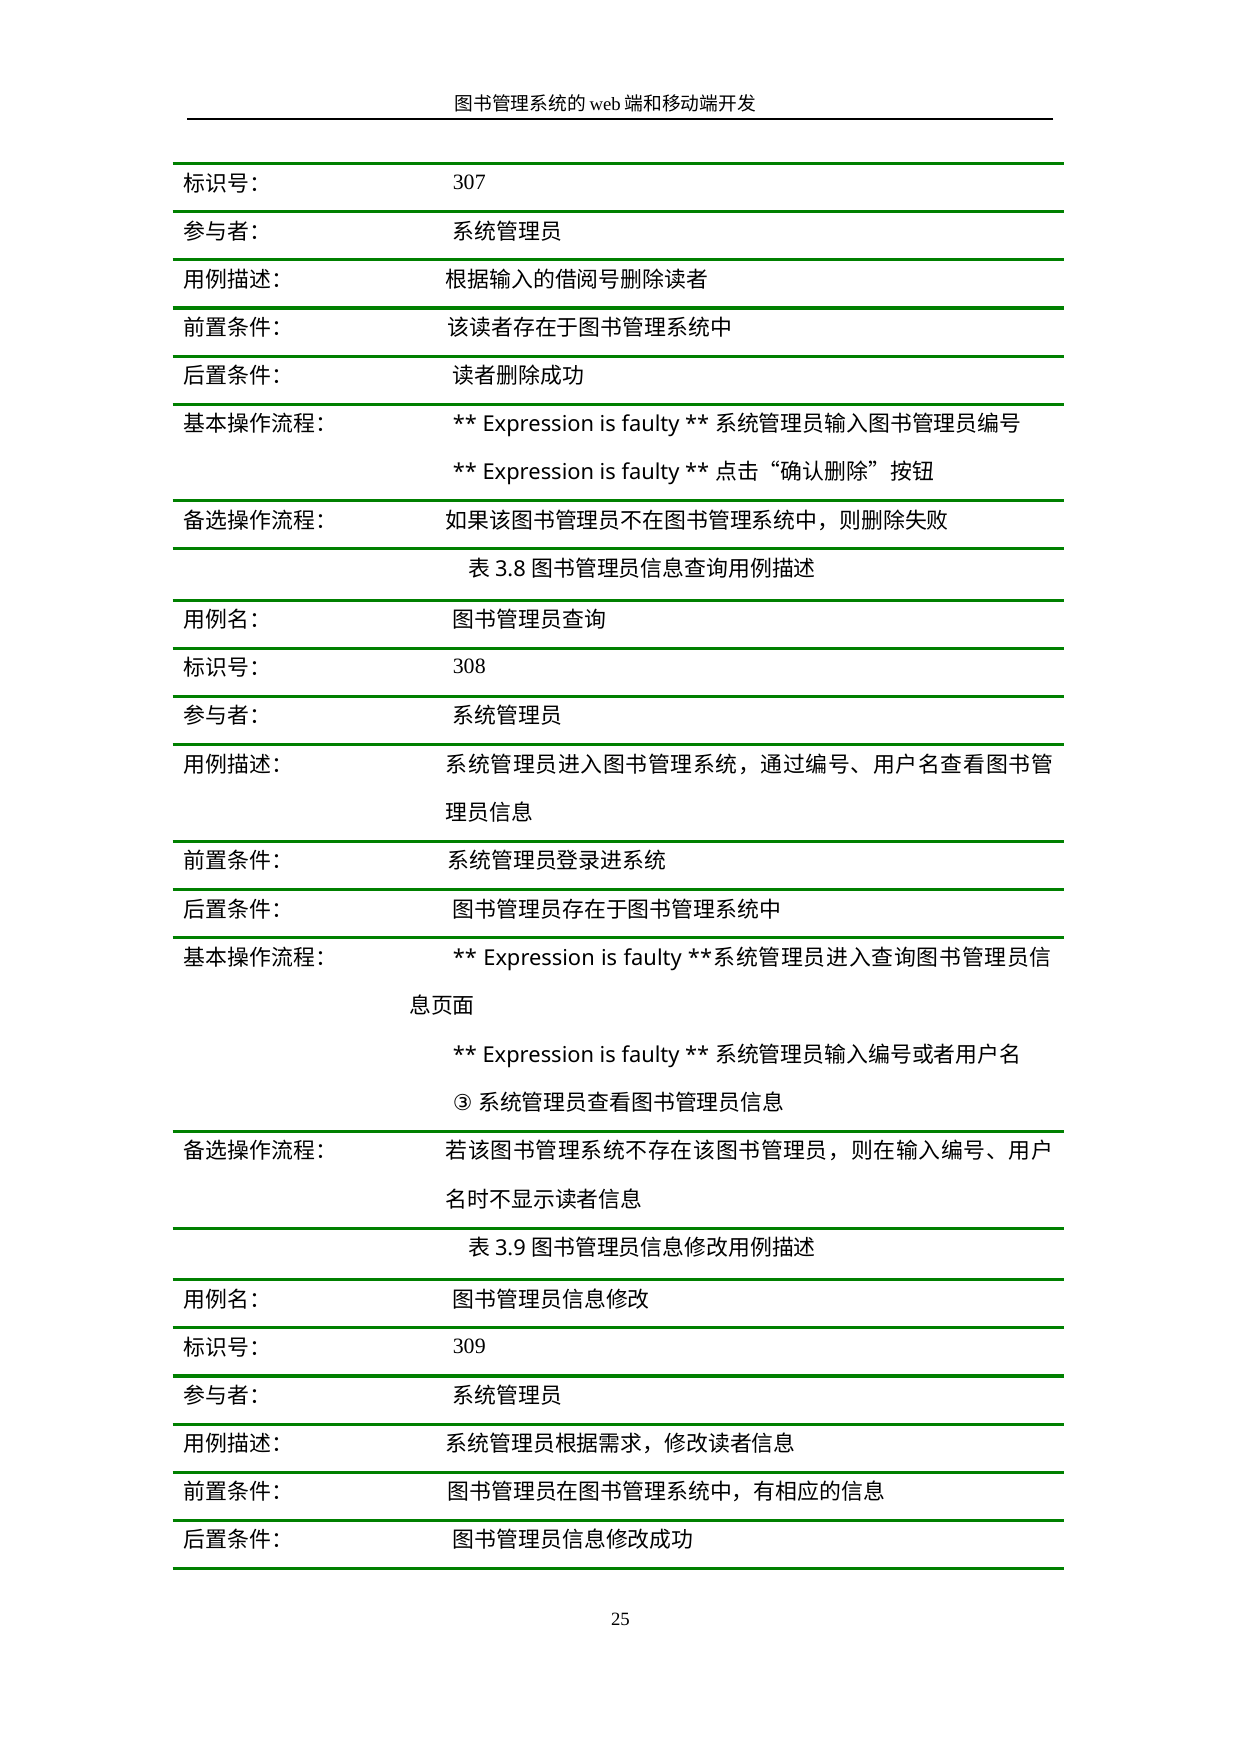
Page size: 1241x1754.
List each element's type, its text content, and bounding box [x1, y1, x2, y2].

table_cell 系统管理员根据需求，修改读者信息 [398, 1426, 1064, 1471]
table_cell 后置条件： [173, 358, 398, 403]
table_cell 参与者： [173, 213, 398, 258]
table_header 用例名： [173, 602, 398, 647]
text 表3.9 图书管理员信息修改用例描述 [187, 1230, 1053, 1262]
table_cell ①系统管理员进入查询图书管理员信息页面 ② 系统管理员输入编号或者用户名 ③ 系统管理员查看图书管理员信息 [398, 939, 1064, 1130]
table_cell 系统管理员 [398, 1378, 1064, 1422]
table_cell 后置条件： [173, 1522, 398, 1567]
table_cell 该读者存在于图书管理系统中 [398, 310, 1064, 354]
table_cell 标识号： [173, 650, 398, 695]
table_cell ① 系统管理员输入图书管理员编号 ② 点击“确认删除”按钮 [398, 406, 1064, 499]
table_cell 系统管理员登录进系统 [398, 843, 1064, 888]
table_cell 图书管理员在图书管理系统中，有相应的信息 [398, 1474, 1064, 1519]
table_cell 前置条件： [173, 1474, 398, 1519]
table_cell 参与者： [173, 1378, 398, 1422]
table_header 图书管理员信息修改 [398, 1281, 1064, 1326]
table_cell 如果该图书管理员不在图书管理系统中，则删除失败 [398, 502, 1064, 547]
table_cell 基本操作流程： [173, 939, 398, 1130]
table_cell 基本操作流程： [173, 406, 398, 499]
table_cell 系统管理员进入图书管理系统，通过编号、用户名查看图书管理员信息 [398, 746, 1064, 840]
table_cell 标识号： [173, 165, 398, 210]
table_cell 图书管理员信息修改成功 [398, 1522, 1064, 1567]
table_cell 读者删除成功 [398, 358, 1064, 403]
table_cell 参与者： [173, 698, 398, 743]
table_cell 309 [398, 1329, 1064, 1374]
table_cell 系统管理员 [398, 698, 1064, 743]
table_cell 用例描述： [173, 1426, 398, 1471]
table_cell 用例描述： [173, 261, 398, 306]
table_header 用例名： [173, 1281, 398, 1326]
table_cell 用例描述： [173, 746, 398, 840]
table_cell 图书管理员存在于图书管理系统中 [398, 891, 1064, 936]
table_cell 307 [398, 165, 1064, 210]
table_cell 备选操作流程： [173, 1133, 398, 1227]
table_cell 前置条件： [173, 310, 398, 354]
table_cell 若该图书管理系统不存在该图书管理员，则在输入编号、用户名时不显示读者信息 [398, 1133, 1064, 1227]
table_cell 308 [398, 650, 1064, 695]
table_cell 后置条件： [173, 891, 398, 936]
table_cell 根据输入的借阅号删除读者 [398, 261, 1064, 306]
table_cell 前置条件： [173, 843, 398, 888]
table_cell 系统管理员 [398, 213, 1064, 258]
text 表3.8 图书管理员信息查询用例描述 [187, 550, 1053, 583]
table_cell 备选操作流程： [173, 502, 398, 547]
table_cell 标识号： [173, 1329, 398, 1374]
table_header 图书管理员查询 [398, 602, 1064, 647]
